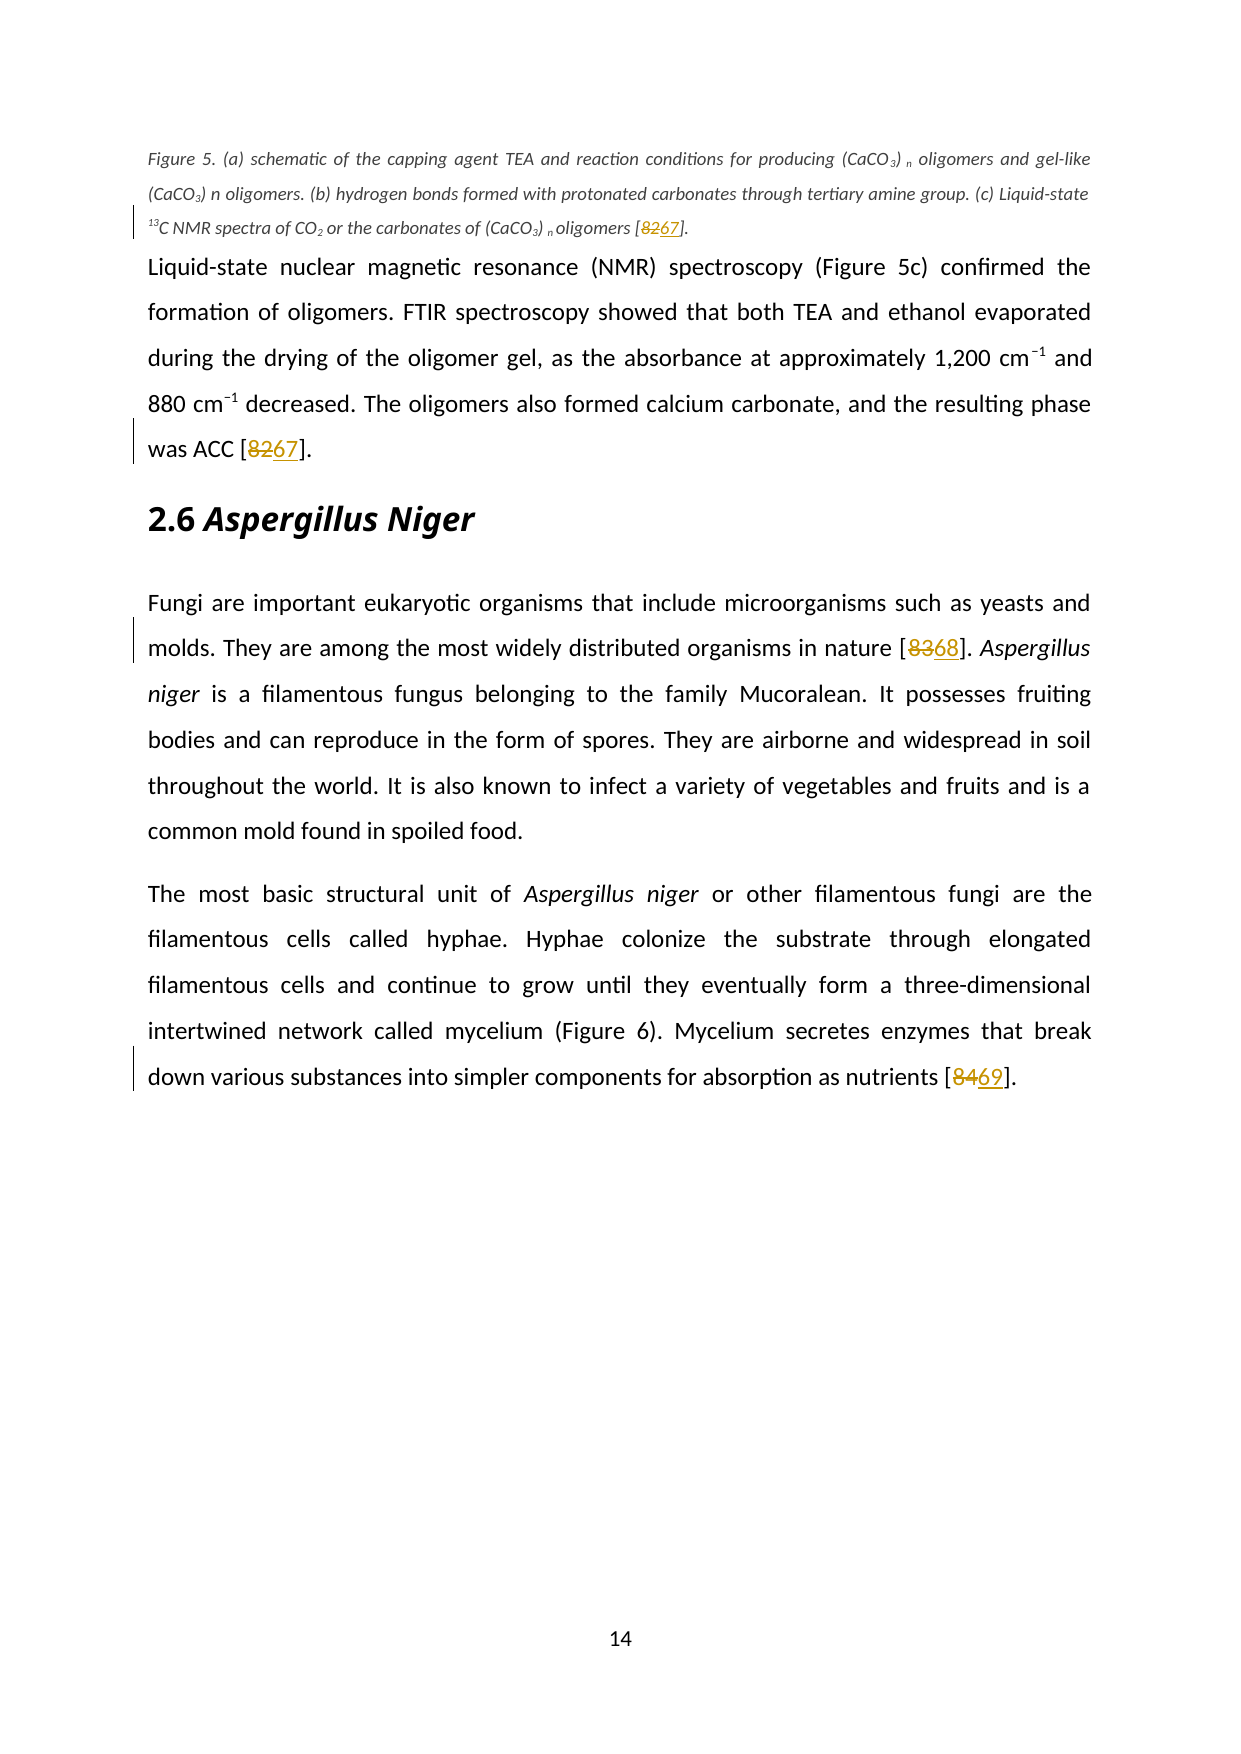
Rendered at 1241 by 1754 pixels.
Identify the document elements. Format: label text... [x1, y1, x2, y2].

text Liquid-state nuclear magnetic resonance (NMR) spectroscopy (Figure 5c) confirmed the formation of oligomers. FTIR spectroscopy showed that both TEA and ethanol evaporated during the drying of the oligomer gel, as the absorbance at approximately 1,200 cm−1 and 880 cm−1 decreased. The oligomers also formed calcium carbonate, and the resulting phase was ACC []. [148, 251, 1093, 464]
subtitle 2.6 Aspergillus Niger [148, 496, 1093, 541]
text Figure 5. (a) schematic of the capping agent TEA and reaction conditions for producing (CaCO3) n oligomers and gel-like (CaCO3) n oligomers. (b) hydrogen bonds formed with protonated carbonates through tertiary amine group. (c) Liquid-state 13C NMR spectra of CO2 or the carbonates of (CaCO3) n oligomers []. [148, 148, 1093, 239]
text The most basic structural unit of Aspergillus niger or other filamentous fungi are the filamentous cells called hyphae. Hyphae colonize the substrate through elongated filamentous cells and continue to grow until they eventually form a three-dimensional intertwined network called mycelium (Figure 6). Mycelium secretes enzymes that break down various substances into simpler components for absorption as nutrients []. [148, 878, 1093, 1091]
text Fungi are important eukaryotic organisms that include microorganisms such as yeasts and molds. They are among the most widely distributed organisms in nature []. Aspergillus niger is a filamentous fungus belonging to the family Mucoralean. It possesses fruiting bodies and can reproduce in the form of spores. They are airborne and widespread in soil throughout the world. It is also known to infect a variety of vegetables and fruits and is a common mold found in spoiled food. [148, 587, 1093, 846]
